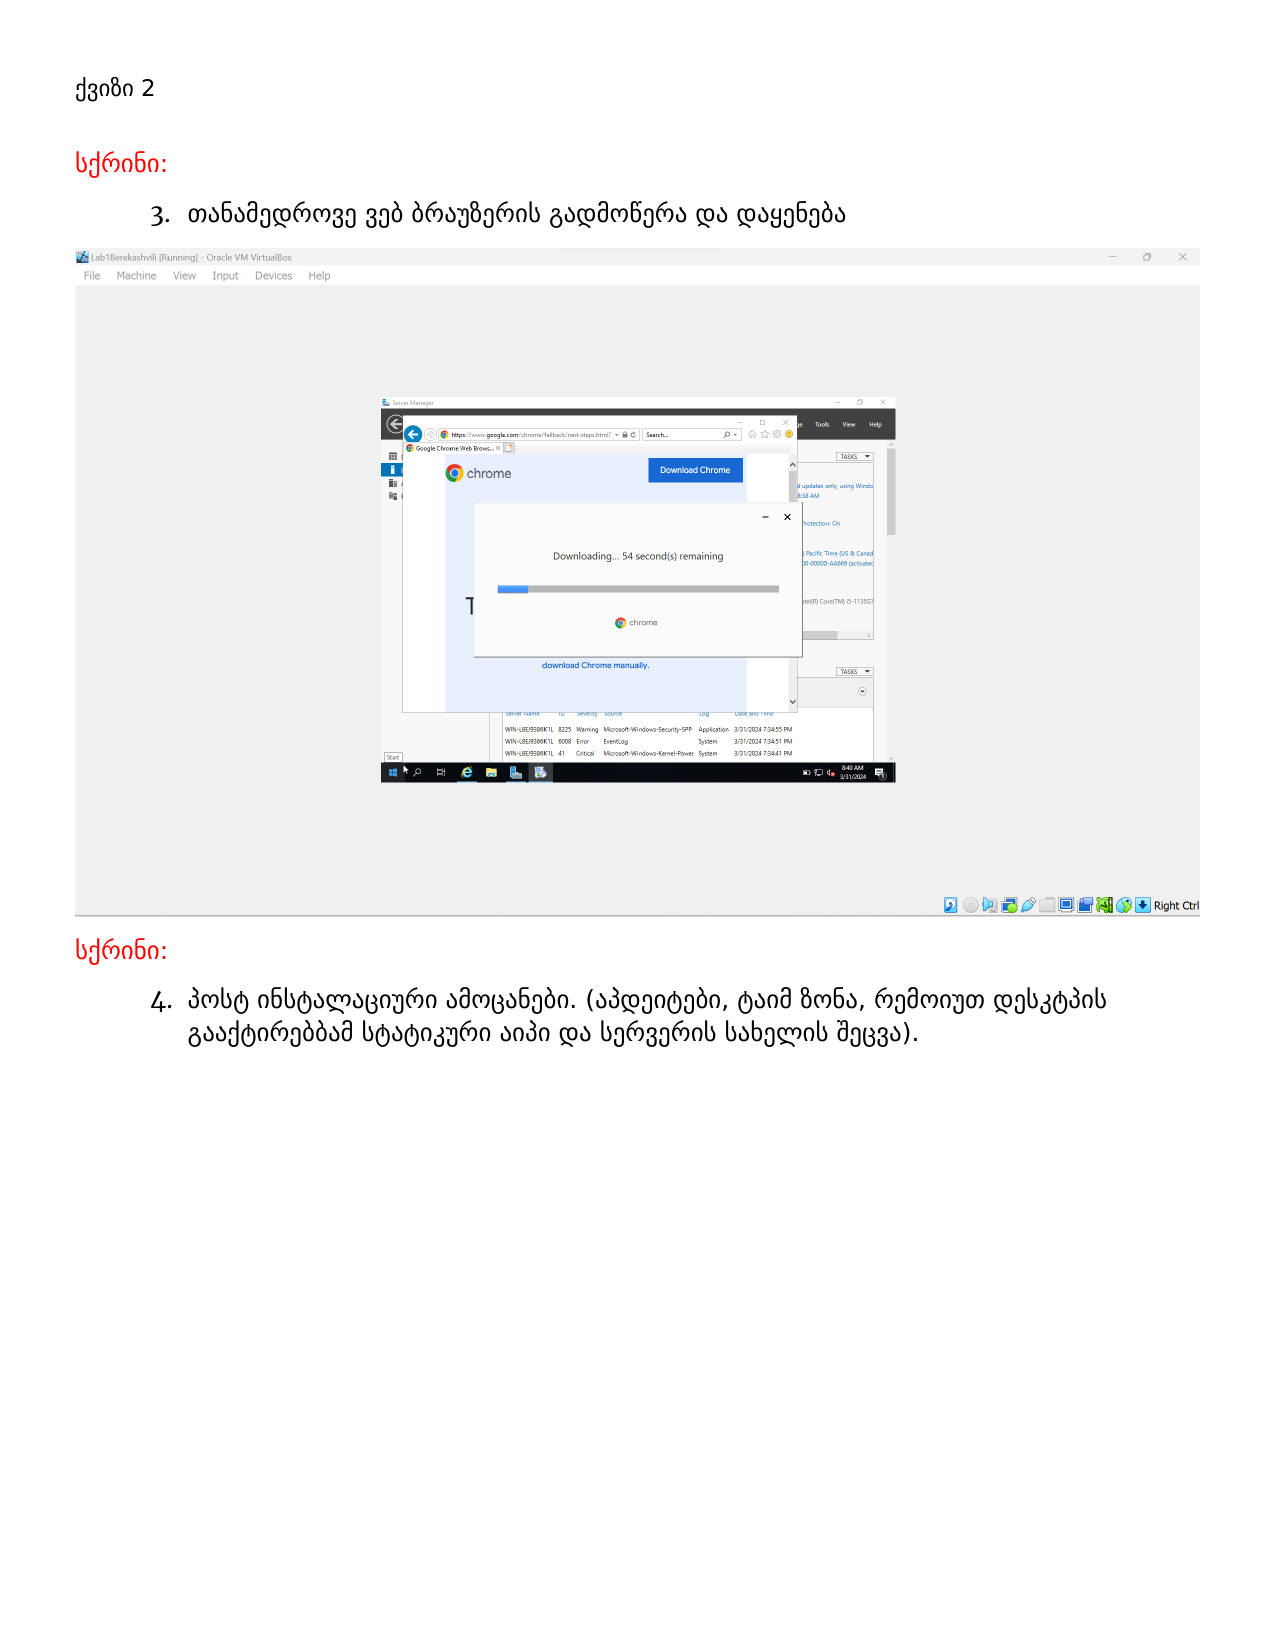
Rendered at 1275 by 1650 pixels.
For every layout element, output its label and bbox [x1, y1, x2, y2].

picture [75, 248, 1200, 917]
